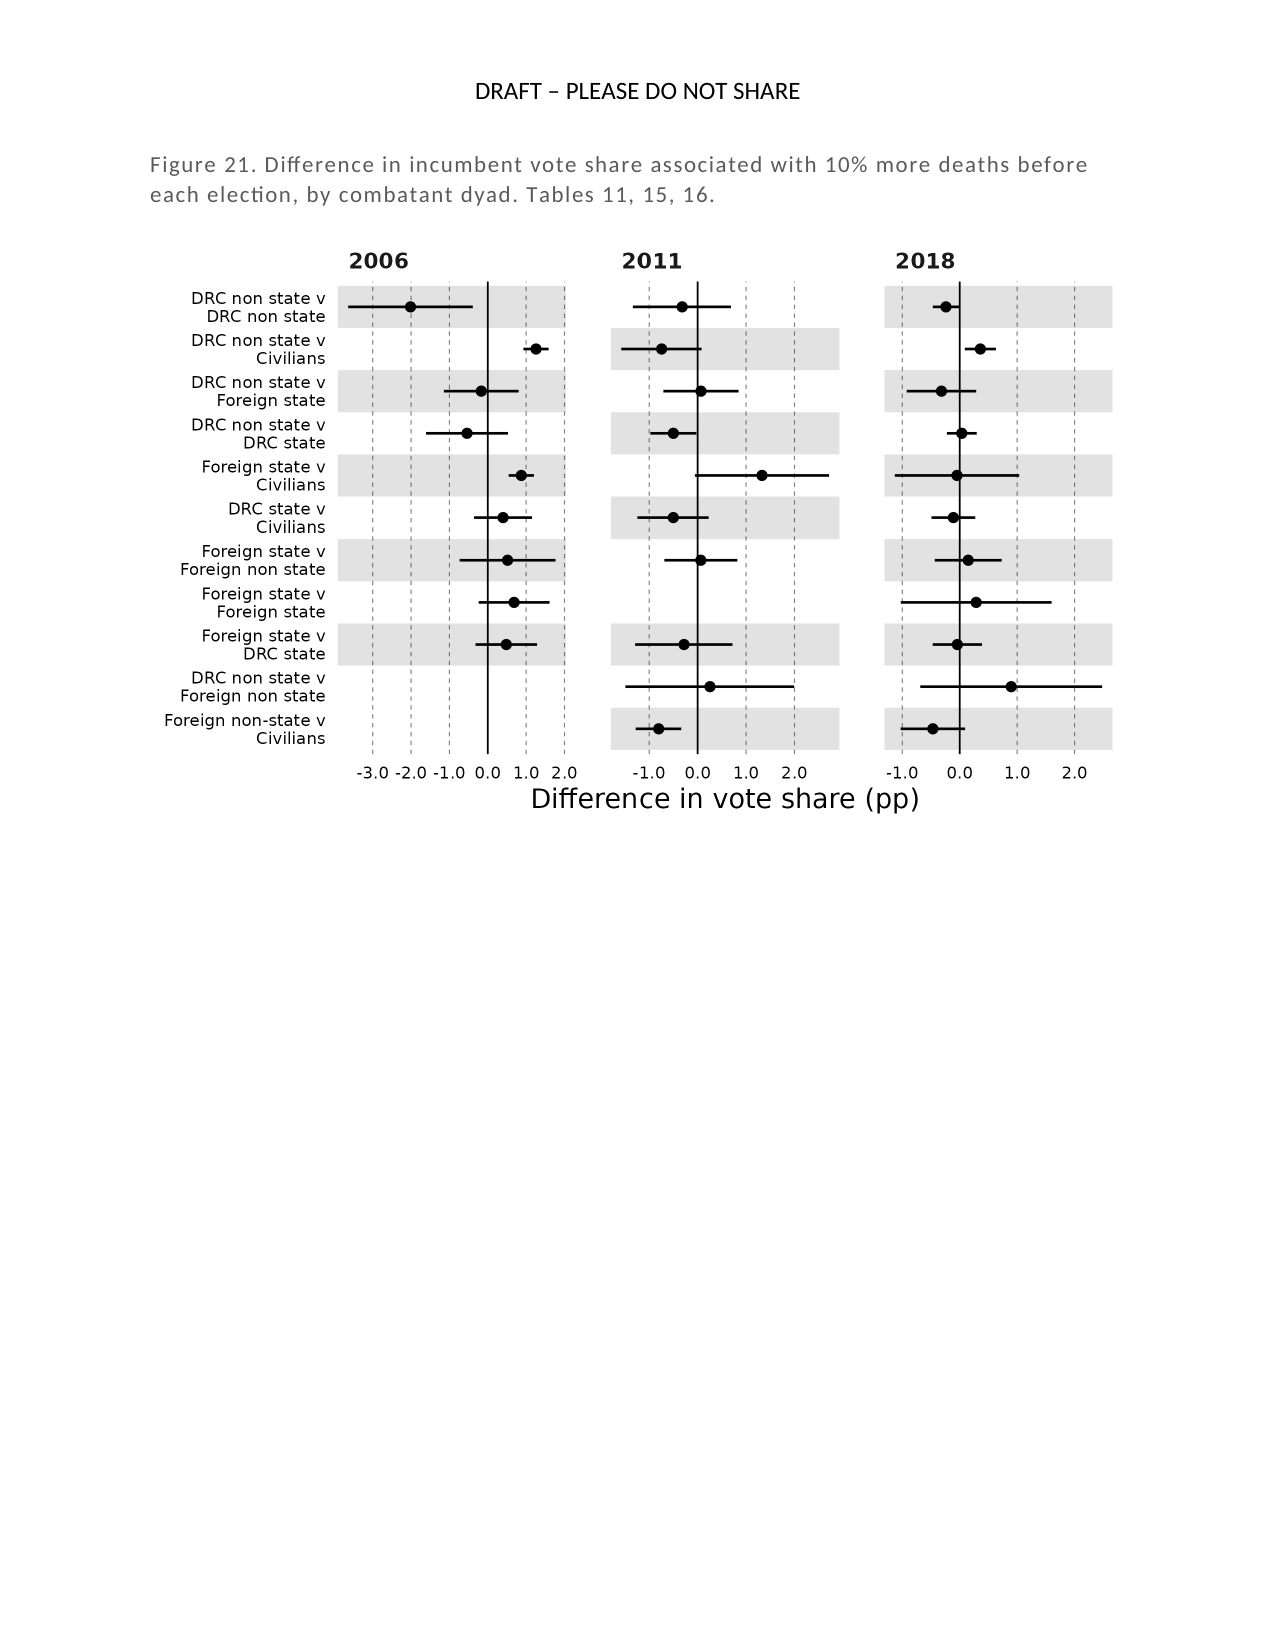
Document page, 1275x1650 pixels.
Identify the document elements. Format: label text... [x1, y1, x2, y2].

subtitle Figure . Difference in incumbent vote share associated with 10% more deaths before each election, by combatant dyad. Tables 11, 15, 16. [150, 150, 1125, 208]
picture [150, 227, 1125, 827]
